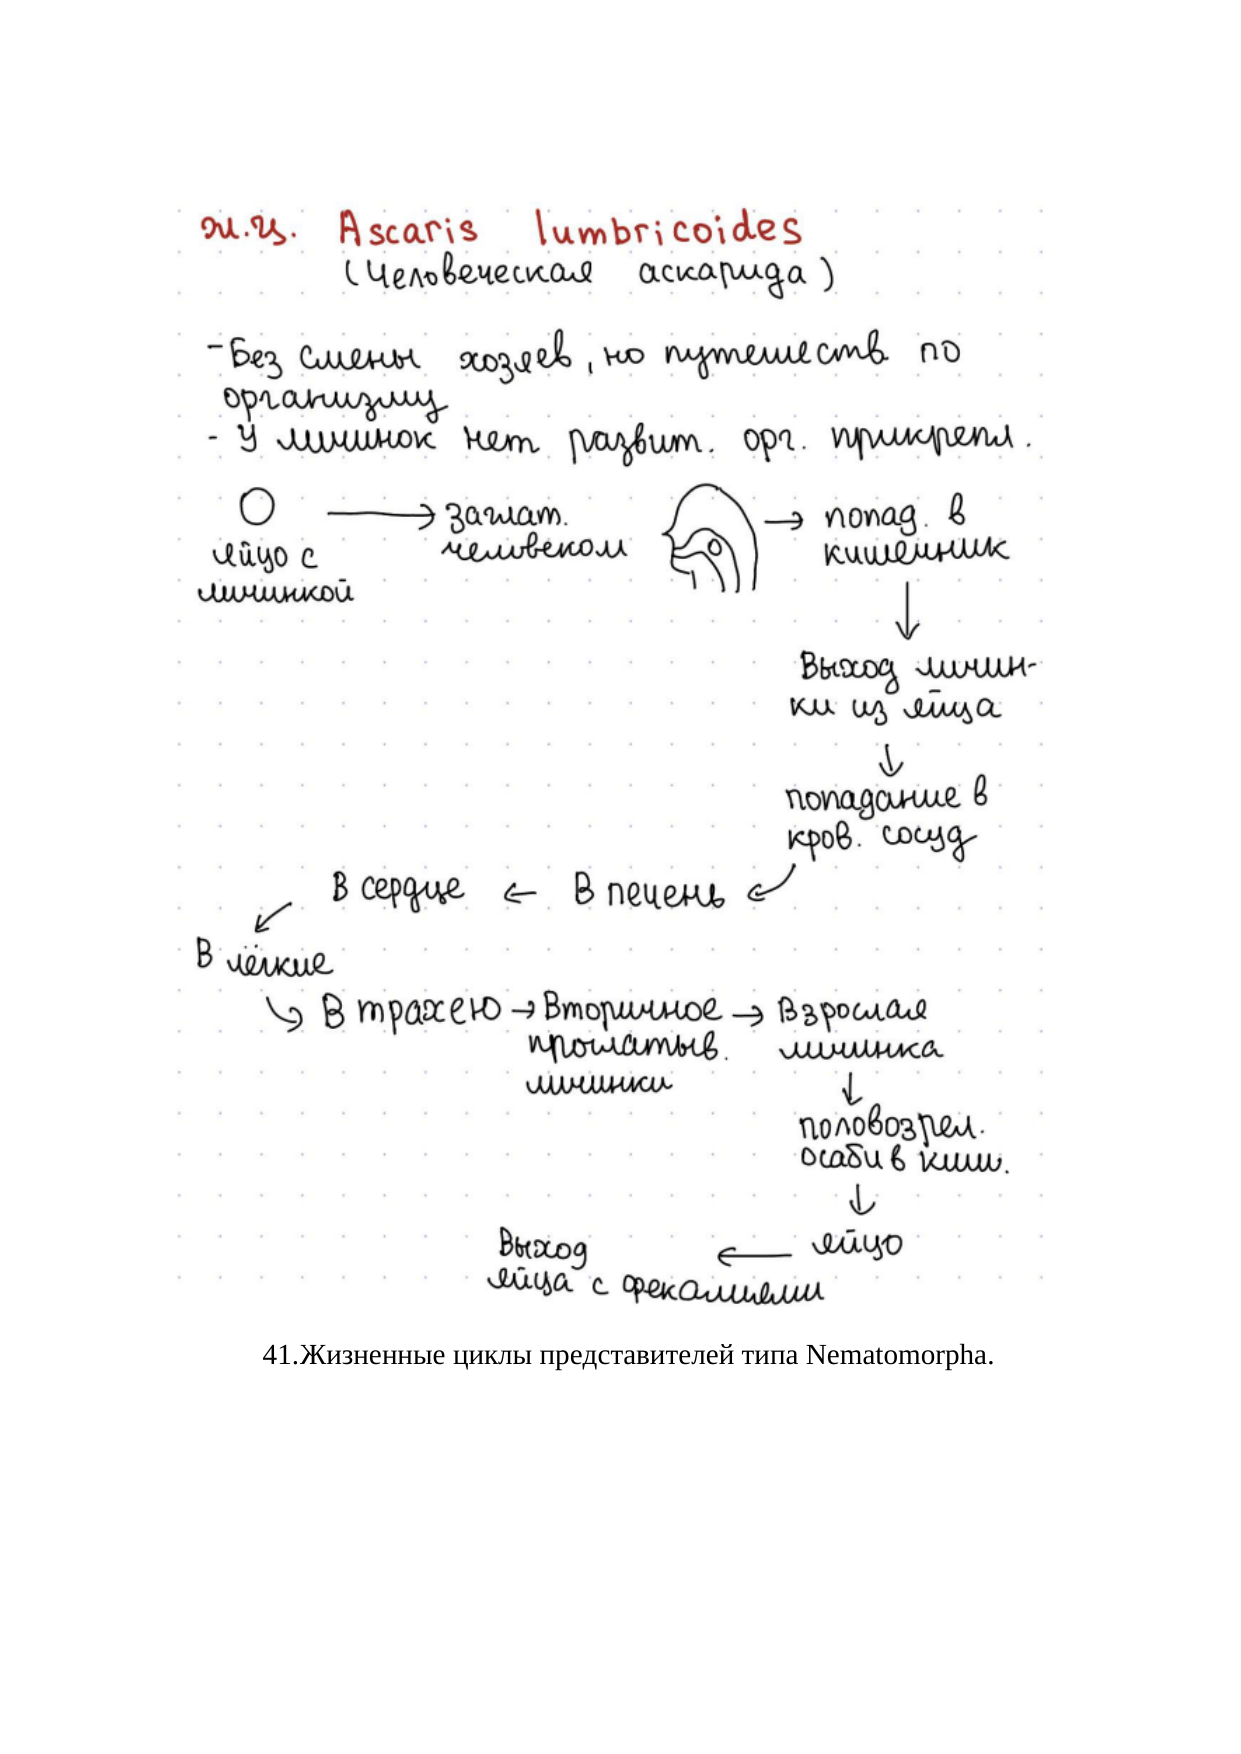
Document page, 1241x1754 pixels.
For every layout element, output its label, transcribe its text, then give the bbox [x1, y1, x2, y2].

list Жизненные циклы представителей типа Nematomorpha. [262, 1337, 1090, 1371]
picture [150, 176, 1145, 1325]
